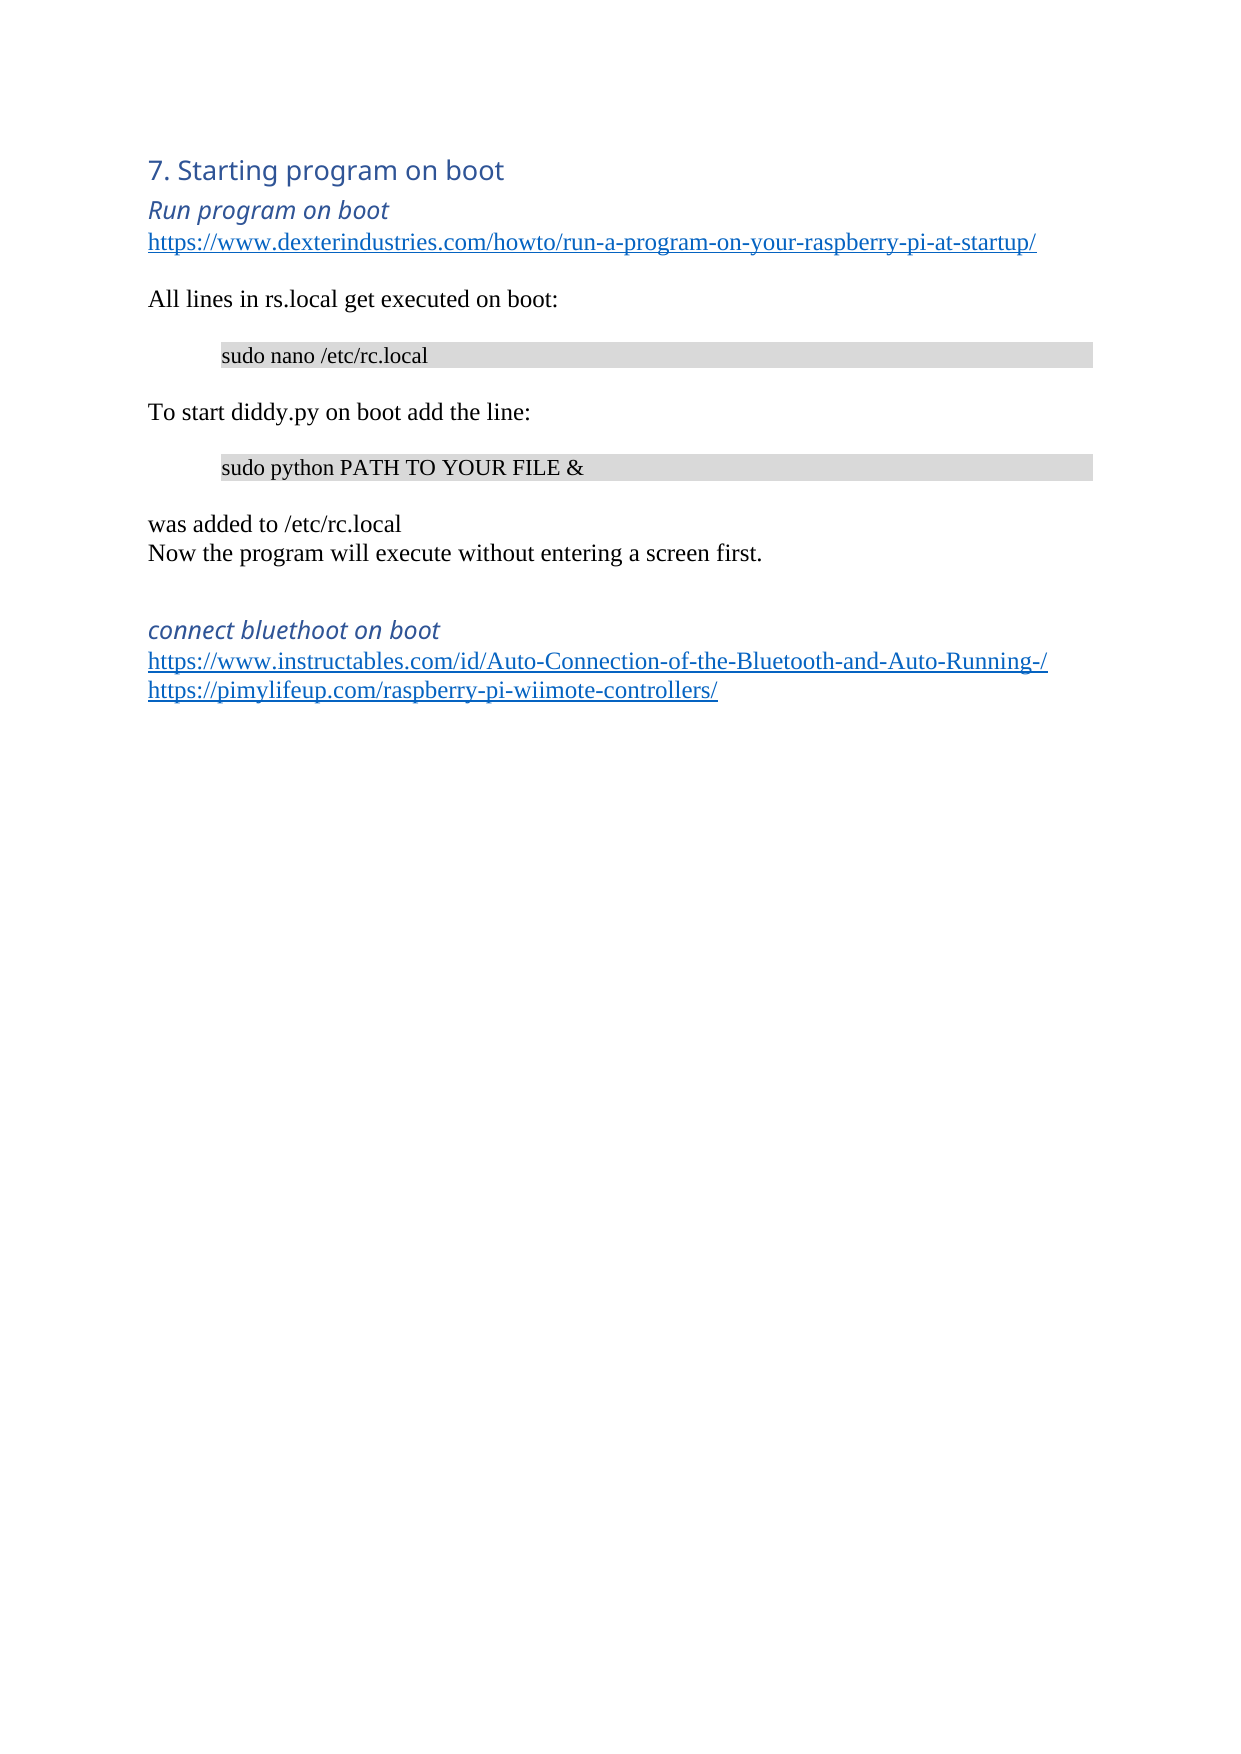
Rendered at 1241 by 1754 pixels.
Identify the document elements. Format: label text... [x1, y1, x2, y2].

subtitle 7. Starting program on boot [148, 152, 1093, 189]
text All lines in rs.local get executed on boot: [148, 284, 1093, 313]
text sudo nano /etc/rc.local [221, 342, 1093, 368]
subtitle connect bluethoot on boot [148, 612, 1093, 646]
text https://www.dexterindustries.com/howto/run-a-program-on-your-raspberry-pi-at-startup/ [148, 227, 1093, 256]
text https://www.instructables.com/id/Auto-Connection-of-the-Bluetooth-and-Auto-Running-/ [148, 646, 1093, 675]
text sudo python PATH TO YOUR FILE & [221, 454, 1093, 481]
text https://pimylifeup.com/raspberry-pi-wiimote-controllers/ [148, 675, 1093, 704]
text Now the program will execute without entering a screen first. [148, 538, 1093, 567]
subtitle Run program on boot [148, 193, 1093, 227]
text To start diddy.py on boot add the line: [148, 397, 1093, 426]
text was added to /etc/rc.local [148, 509, 1093, 538]
